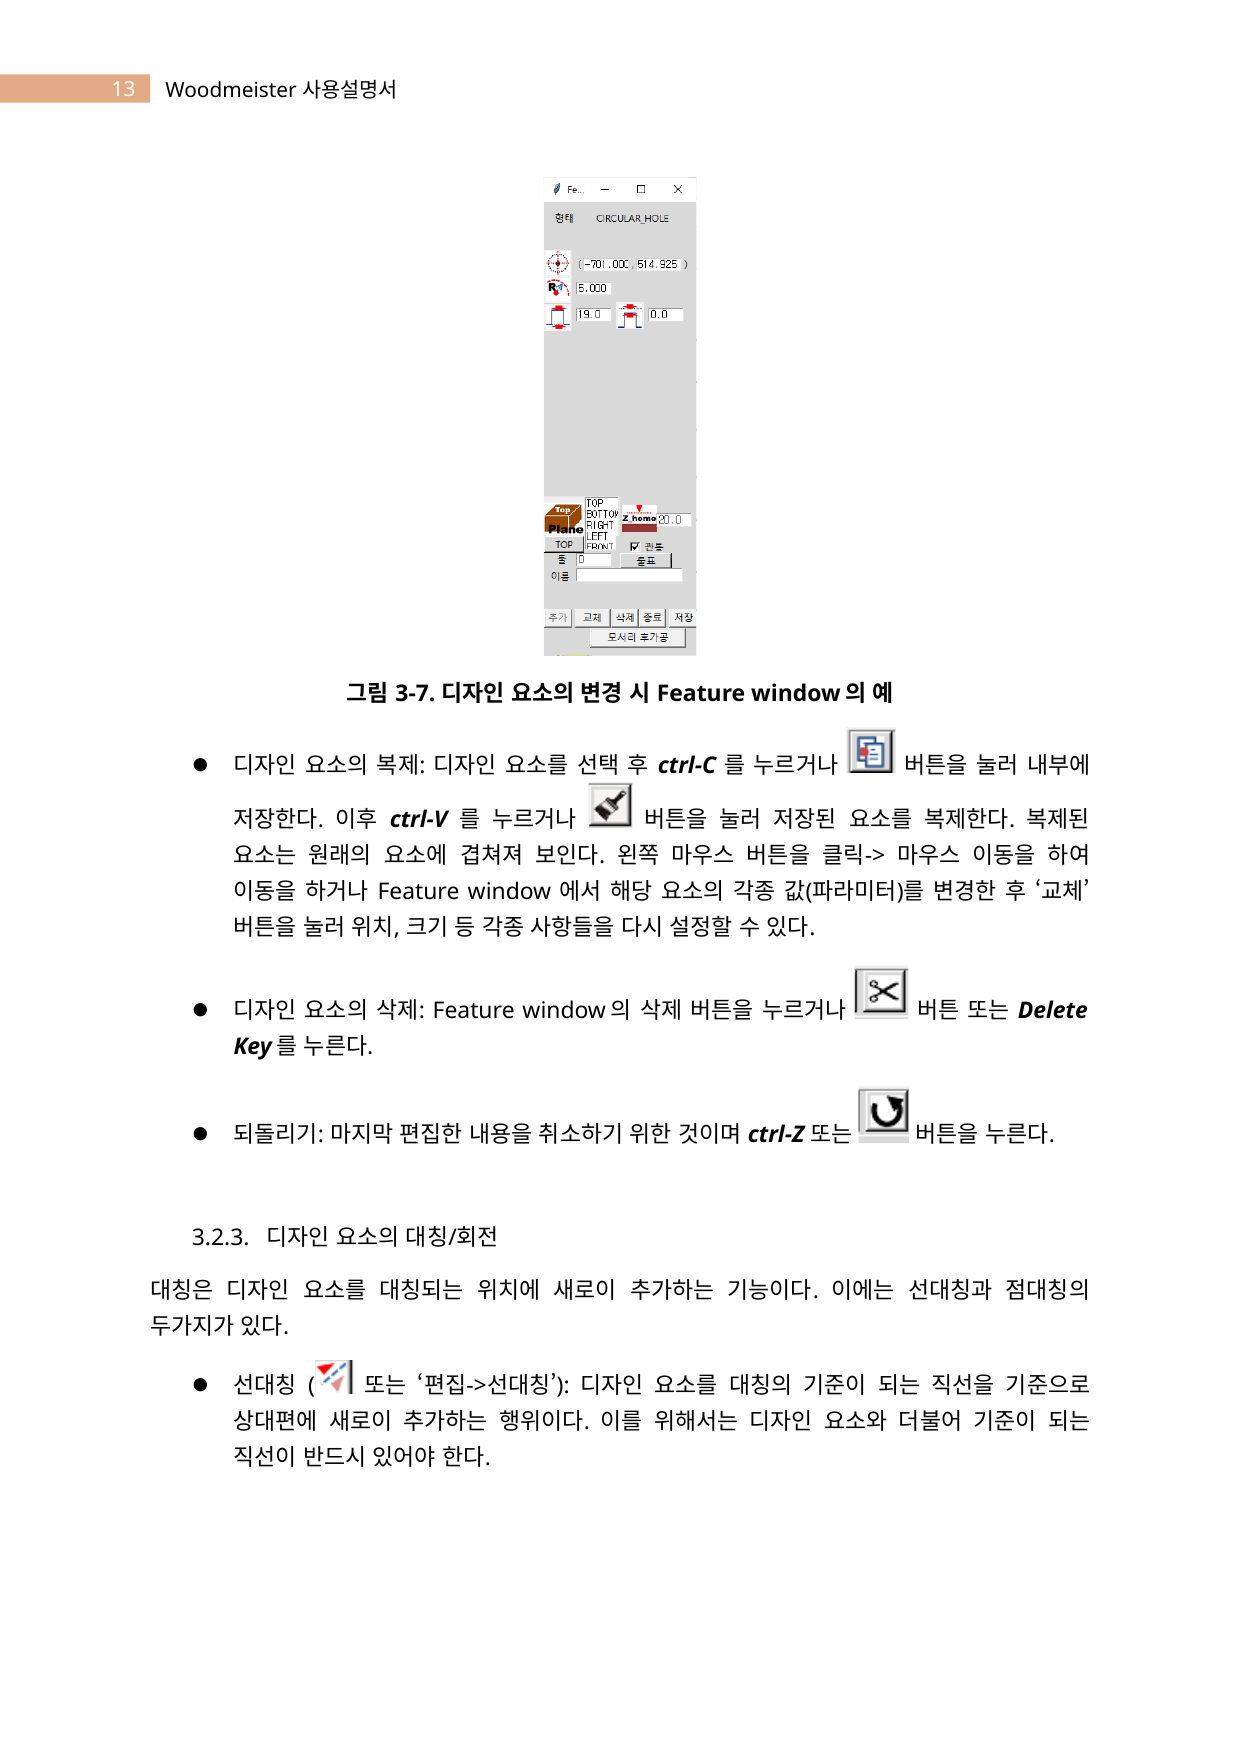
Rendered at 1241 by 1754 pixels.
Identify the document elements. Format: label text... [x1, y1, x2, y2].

subtitle 디자인 요소의 대칭/회전 [192, 1219, 1090, 1253]
picture [314, 1360, 354, 1394]
text 그림 3-7. 디자인 요소의 변경 시 Feature window의 예 [150, 675, 1090, 708]
text 대칭은 디자인 요소를 대칭되는 위치에 새로이 추가하는 기능이다. 이에는 선대칭과 점대칭의 두가지가 있다. [150, 1272, 1090, 1341]
list 되돌리기: 마지막 편집한 내용을 취소하기 위한 것이며 ctrl-Z 또는 버튼을 누른다. [192, 1081, 1090, 1149]
list 선대칭 ( 또는 ‘편집->선대칭’): 디자인 요소를 대칭의 기준이 되는 직선을 기준으로 상대편에 새로이 추가하는 행위이다. 이를 위해서는 디자인 요소와 더불어 기준이 되는 직선이 반드시 있어야 한다. [192, 1360, 1090, 1472]
picture [588, 782, 633, 828]
picture [846, 727, 896, 773]
list 디자인 요소의 삭제: Feature window의 삭제 버튼을 누르거나 버튼 또는 Delete Key를 누른다. [192, 962, 1090, 1062]
picture [854, 961, 909, 1019]
picture [543, 177, 697, 656]
list 디자인 요소의 복제: 디자인 요소를 선택 후 ctrl-C 를 누르거나 버튼을 눌러 내부에 저장한다. 이후 ctrl-V 를 누르거나 버튼을 눌러 저장된 요소를 복제한다. 복제된 요소는 원래의 요소에 겹쳐져 보인다. 왼쪽 마우스 버튼을 클릭-> 마우스 이동을 하여 이동을 하거나 Feature window 에서 해당 요소의 각종 값(파라미터)를 변경한 후 ‘교체’ 버튼을 눌러 위치, 크기 등 각종 사항들을 다시 설정할 수 있다. [192, 727, 1090, 942]
picture [858, 1080, 910, 1143]
